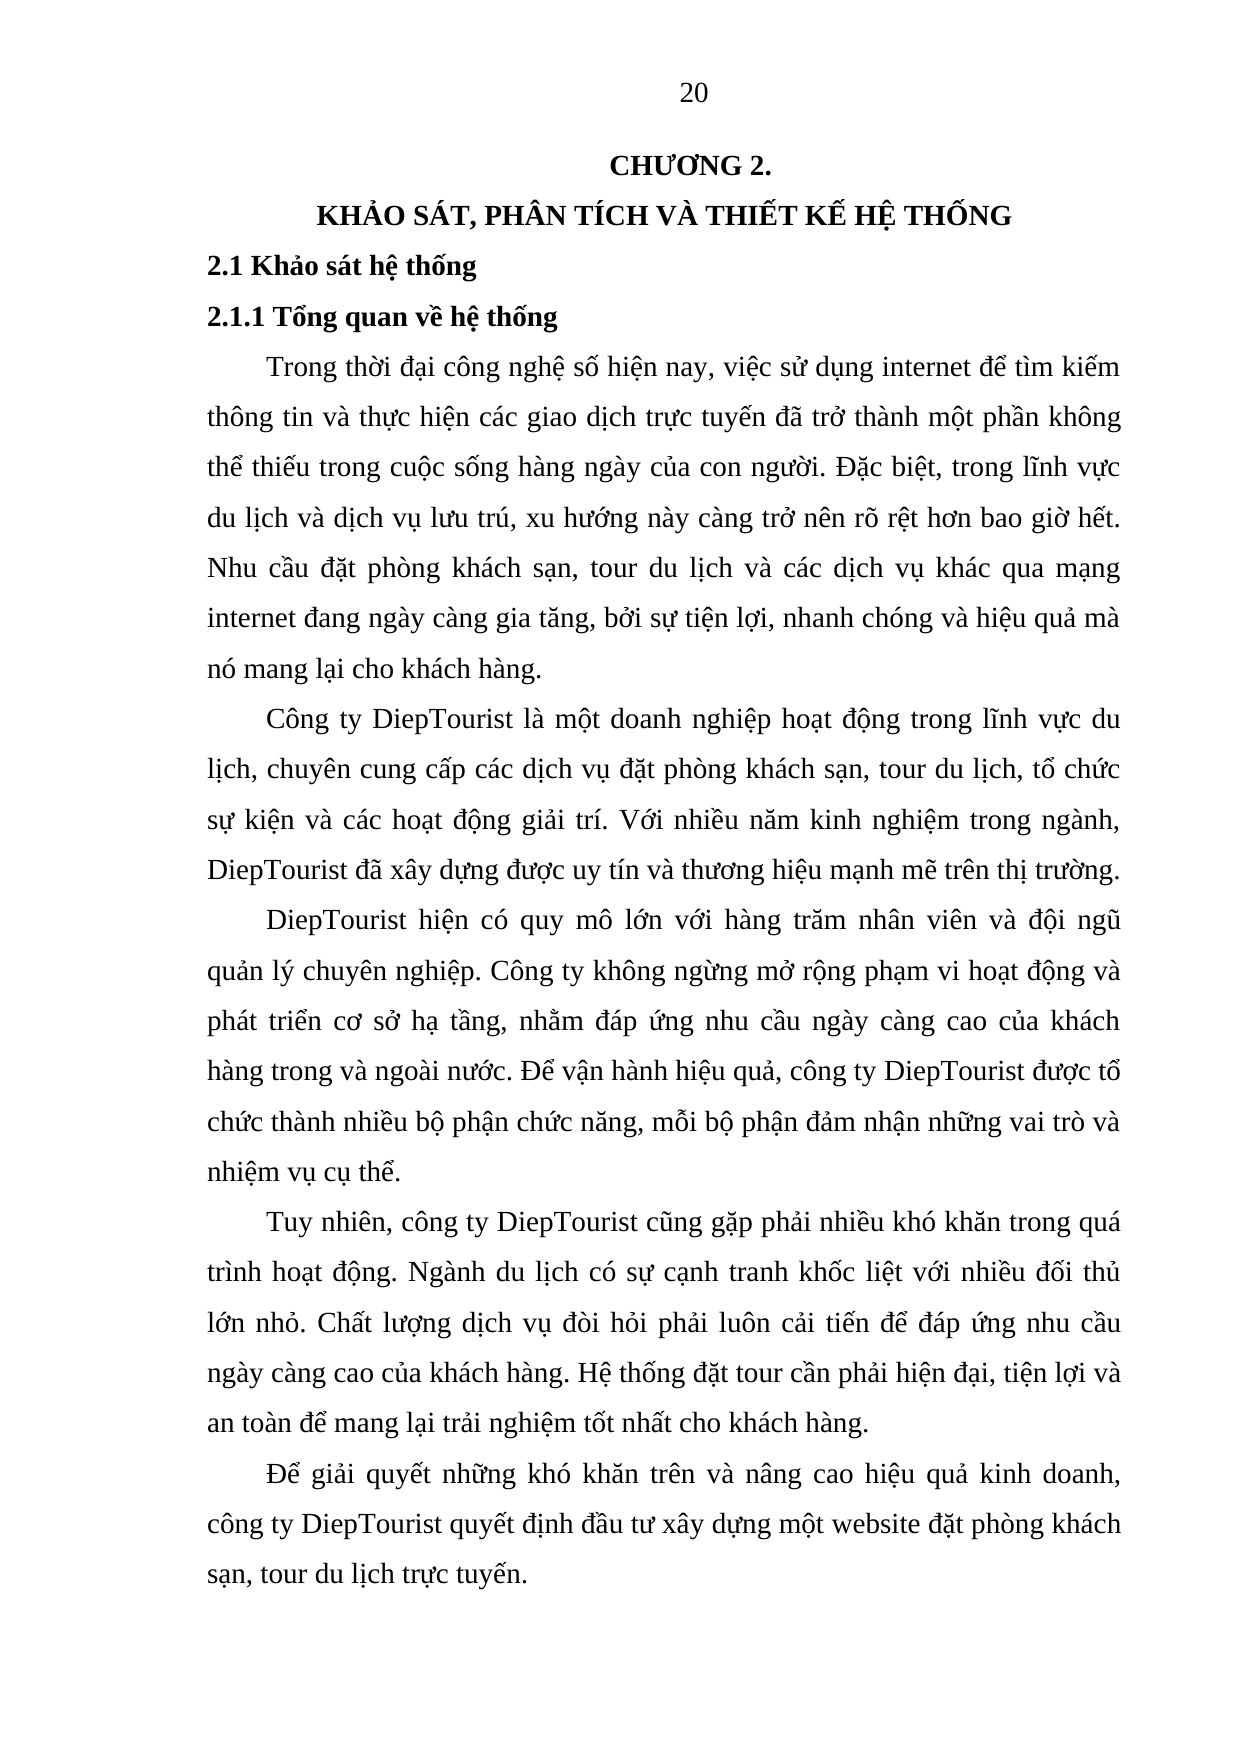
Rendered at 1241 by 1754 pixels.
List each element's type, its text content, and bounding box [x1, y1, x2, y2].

text DiepTourist hiện có quy mô lớn với hàng trăm nhân viên và đội ngũ quản lý chuyên nghiệp. Công ty không ngừng mở rộng phạm vi hoạt động và phát triển cơ sở hạ tầng, nhằm đáp ứng nhu cầu ngày càng cao của khách hàng trong và ngoài nước. Để vận hành hiệu quả, công ty DiepTourist được tổ chức thành nhiều bộ phận chức năng, mỗi bộ phận đảm nhận những vai trò và nhiệm vụ cụ thể. [207, 902, 1122, 1187]
subtitle Tổng quan về hệ thống [207, 299, 1122, 332]
subtitle KHẢO SÁT, PHÂN TÍCH VÀ THIẾT KẾ HỆ THỐNG [207, 148, 1122, 232]
subtitle Khảo sát hệ thống [207, 248, 1122, 282]
text Để giải quyết những khó khăn trên và nâng cao hiệu quả kinh doanh, công ty DiepTourist quyết định đầu tư xây dựng một website đặt phòng khách sạn, tour du lịch trực tuyến. [207, 1456, 1122, 1590]
text Tuy nhiên, công ty DiepTourist cũng gặp phải nhiều khó khăn trong quá trình hoạt động. Ngành du lịch có sự cạnh tranh khốc liệt với nhiều đối thủ lớn nhỏ. Chất lượng dịch vụ đòi hỏi phải luôn cải tiến để đáp ứng nhu cầu ngày càng cao của khách hàng. Hệ thống đặt tour cần phải hiện đại, tiện lợi và an toàn để mang lại trải nghiệm tốt nhất cho khách hàng. [207, 1204, 1122, 1439]
text Trong thời đại công nghệ số hiện nay, việc sử dụng internet để tìm kiếm thông tin và thực hiện các giao dịch trực tuyến đã trở thành một phần không thể thiếu trong cuộc sống hàng ngày của con người. Đặc biệt, trong lĩnh vực du lịch và dịch vụ lưu trú, xu hướng này càng trở nên rõ rệt hơn bao giờ hết. Nhu cầu đặt phòng khách sạn, tour du lịch và các dịch vụ khác qua mạng internet đang ngày càng gia tăng, bởi sự tiện lợi, nhanh chóng và hiệu quả mà nó mang lại cho khách hàng. [207, 349, 1122, 684]
text Công ty DiepTourist là một doanh nghiệp hoạt động trong lĩnh vực du lịch, chuyên cung cấp các dịch vụ đặt phòng khách sạn, tour du lịch, tổ chức sự kiện và các hoạt động giải trí. Với nhiều năm kinh nghiệm trong ngành, DiepTourist đã xây dựng được uy tín và thương hiệu mạnh mẽ trên thị trường. [207, 701, 1122, 886]
